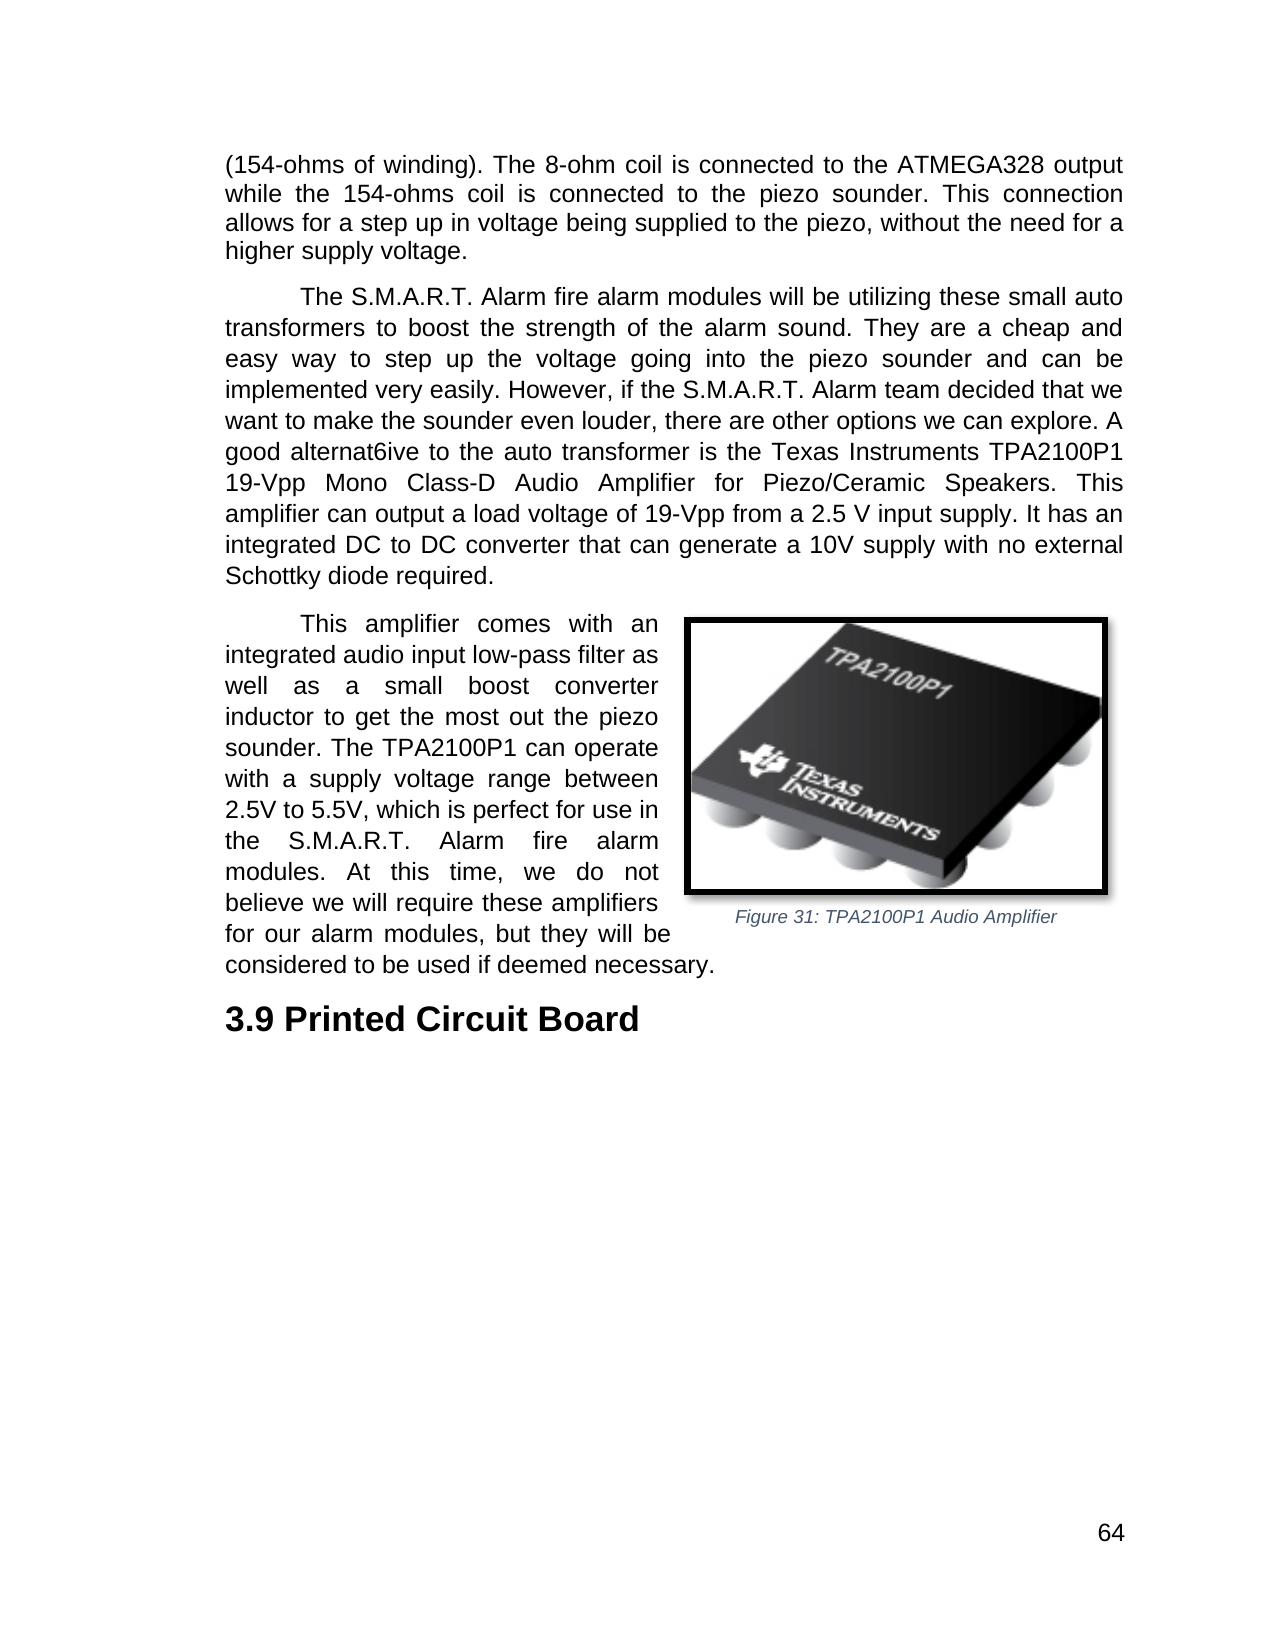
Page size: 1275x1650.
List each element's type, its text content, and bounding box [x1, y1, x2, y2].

text The S.M.A.R.T. Alarm fire alarm modules will be utilizing these small auto transformers to boost the strength of the alarm sound. They are a cheap and easy way to step up the voltage going into the piezo sounder and can be implemented very easily. However, if the S.M.A.R.T. Alarm team decided that we want to make the sounder even louder, there are other options we can explore. A good alternat6ive to the auto transformer is the Texas Instruments TPA2100P1 19-Vpp Mono Class-D Audio Amplifier for Piezo/Ceramic Speakers. This amplifier can output a load voltage of 19-Vpp from a 2.5 V input supply. It has an integrated DC to DC converter that can generate a 10V supply with no external Schottky diode required. [225, 282, 1125, 590]
picture [691, 623, 1102, 889]
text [225, 150, 1125, 265]
subtitle 3.9 Printed Circuit Board [225, 998, 1125, 1039]
